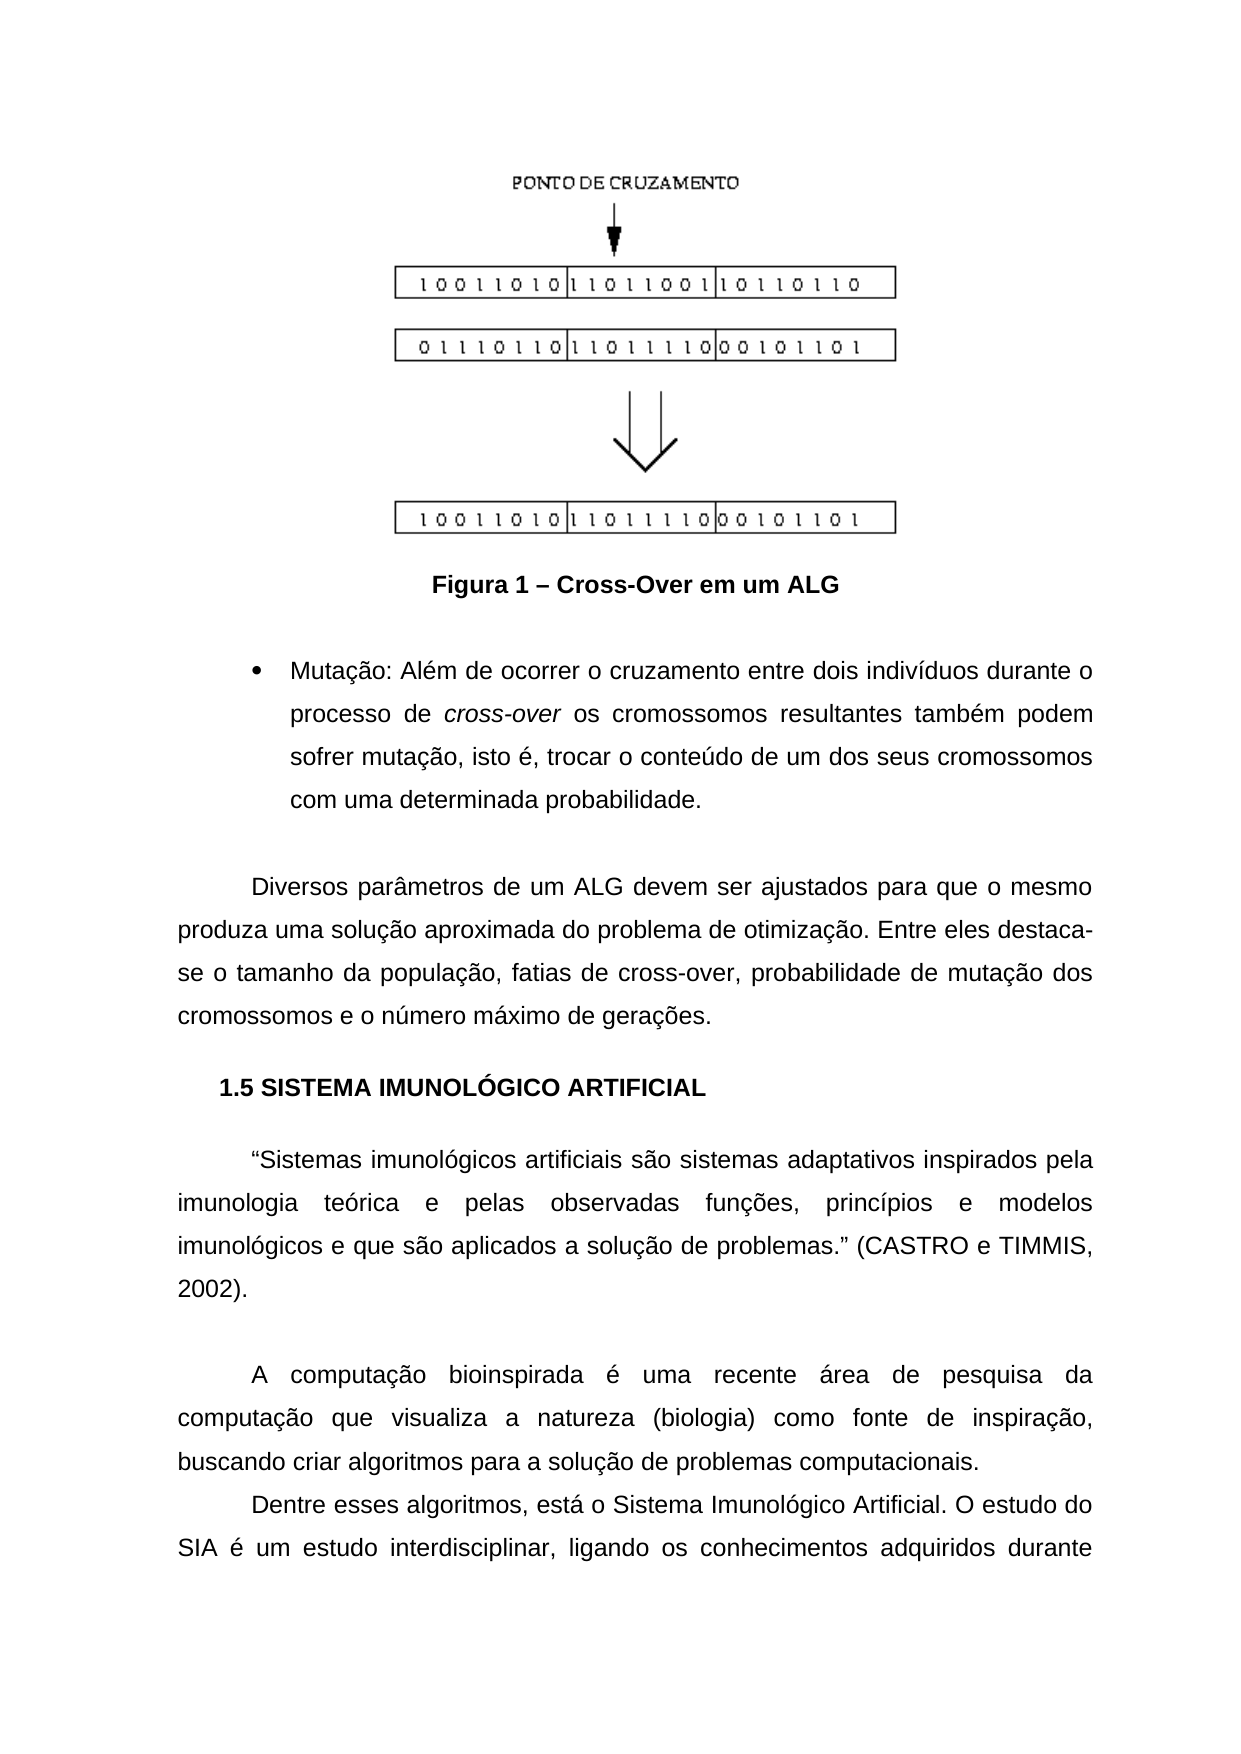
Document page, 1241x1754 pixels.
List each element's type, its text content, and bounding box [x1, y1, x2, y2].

picture [373, 147, 934, 556]
subtitle 1.5 SISTEMA IMUNOLÓGICO ARTIFICIAL [177, 1073, 1094, 1102]
text Diversos parâmetros de um ALG devem ser ajustados para que o mesmo produza uma solução aproximada do problema de otimização. Entre eles destaca-se o tamanho da população, fatias de cross-over, probabilidade de mutação dos cromossomos e o número máximo de gerações. [177, 872, 1094, 1030]
text “Sistemas imunológicos artificiais são sistemas adaptativos inspirados pela imunologia teórica e pelas observadas funções, princípios e modelos imunológicos e que são aplicados a solução de problemas.” (CASTRO e TIMMIS, 2002). [177, 1145, 1094, 1303]
list Mutação: Além de ocorrer o cruzamento entre dois indivíduos durante o processo de cross-over os cromossomos resultantes também podem sofrer mutação, isto é, trocar o conteúdo de um dos seus cromossomos com uma determinada probabilidade. [252, 656, 1094, 814]
text A computação bioinspirada é uma recente área de pesquisa da computação que visualiza a natureza (biologia) como fonte de inspiração, buscando criar algoritmos para a solução de problemas computacionais. [177, 1360, 1094, 1475]
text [177, 1490, 1094, 1562]
